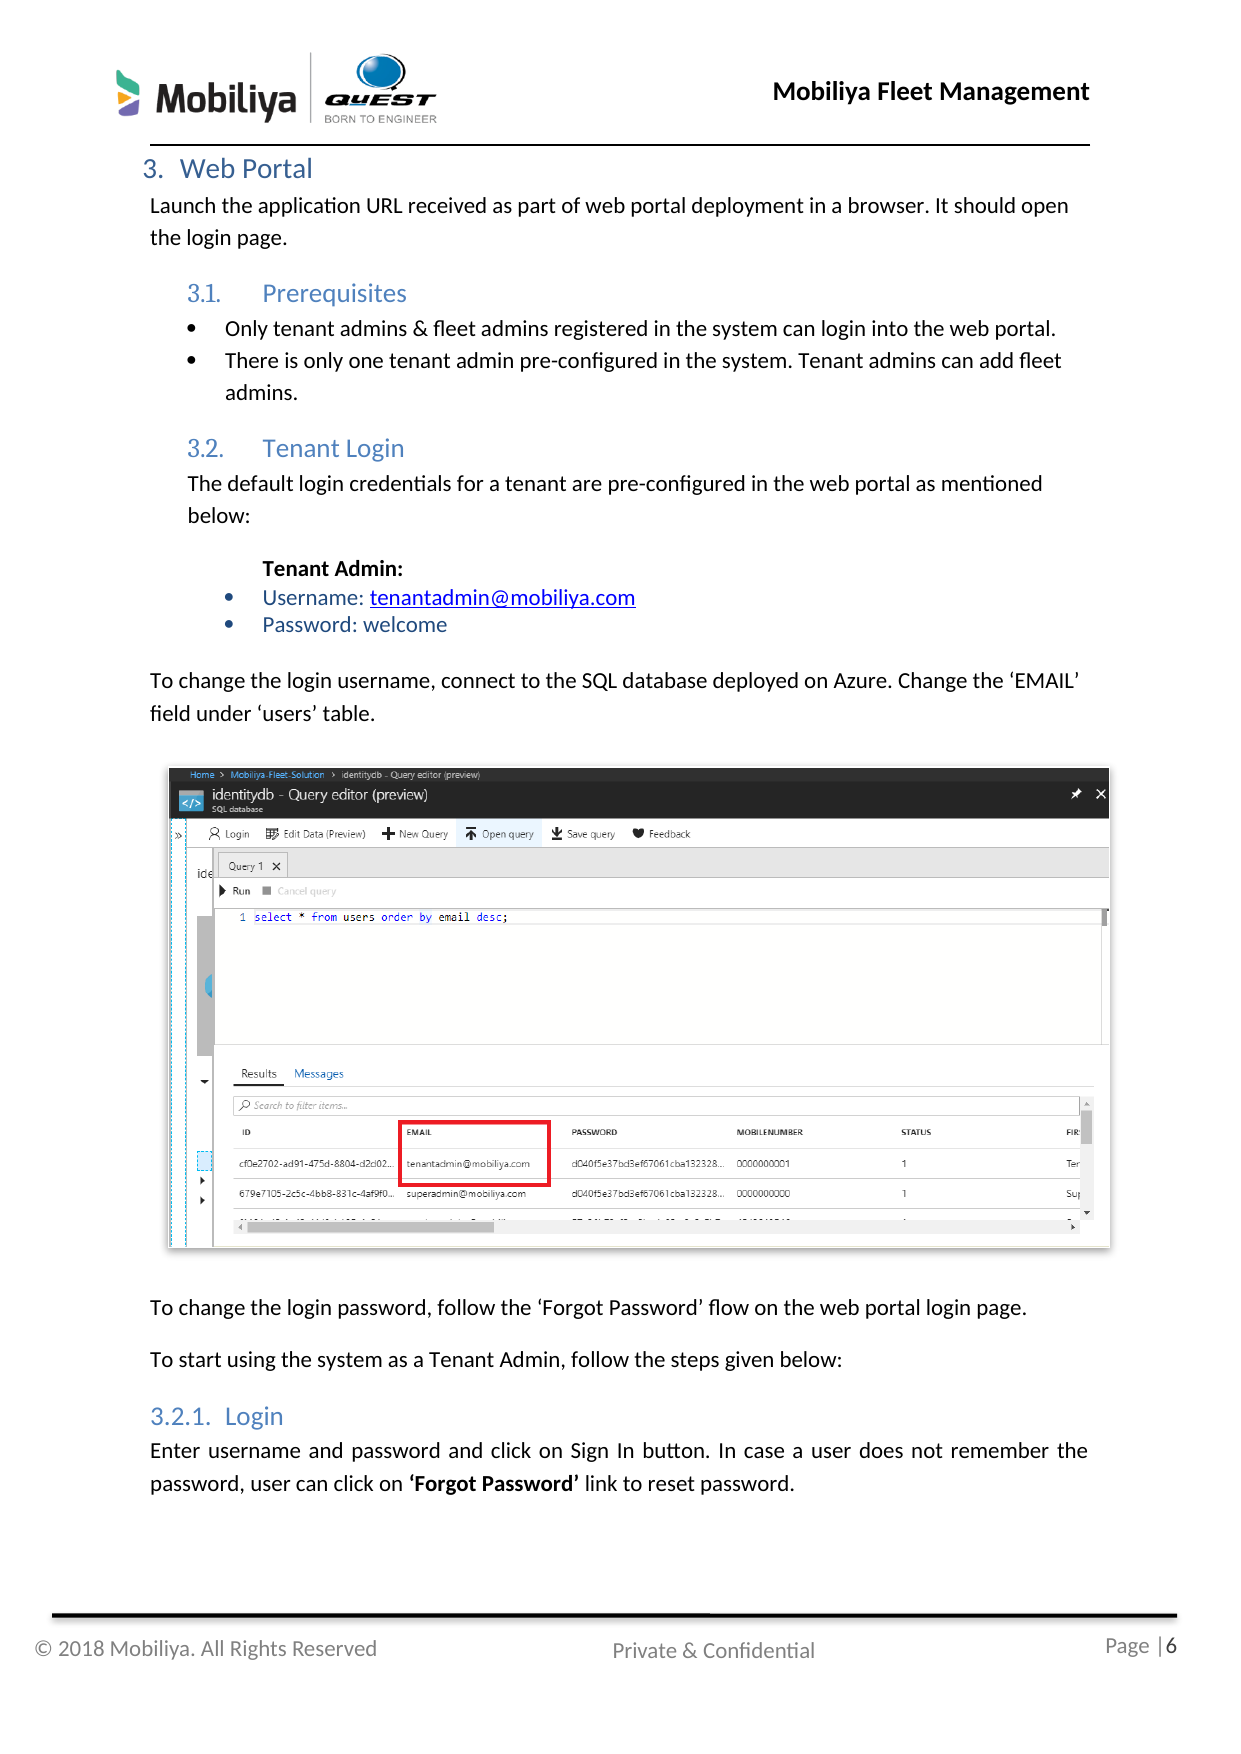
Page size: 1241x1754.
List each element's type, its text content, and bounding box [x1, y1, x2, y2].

text Launch the application URL received as part of web portal deployment in a browser. It should open the login page. [150, 191, 1090, 251]
text Tenant Admin: [225, 554, 1090, 583]
subtitle Prerequisites [187, 276, 1090, 309]
subtitle Tenant Login [187, 431, 1090, 464]
picture [169, 768, 1109, 1247]
list Password: welcome [225, 611, 1090, 639]
text To change the login password, follow the ‘Forgot Password’ flow on the web portal login page. [150, 1293, 1090, 1321]
list Username: tenantadmin@mobiliya.com [225, 583, 1090, 611]
subtitle Login [150, 1399, 1090, 1432]
list Only tenant admins & fleet admins registered in the system can login into the web portal. [187, 314, 1090, 342]
picture [101, 25, 456, 131]
text To change the login username, connect to the SQL database deployed on Azure. Change the ‘EMAIL’ field under ‘users’ table. [150, 667, 1090, 727]
text To start using the system as a Tenant Admin, follow the steps given below: [150, 1346, 1090, 1374]
text Enter username and password and click on Sign In button. In case a user does not remember the password, user can click on ‘Forgot Password’ link to reset password. [150, 1437, 1090, 1497]
text The default login credentials for a tenant are pre-configured in the web portal as mentioned below: [187, 469, 1090, 529]
subtitle Web Portal [142, 150, 1090, 186]
list There is only one tenant admin pre-configured in the system. Tenant admins can add fleet admins. [187, 346, 1090, 406]
